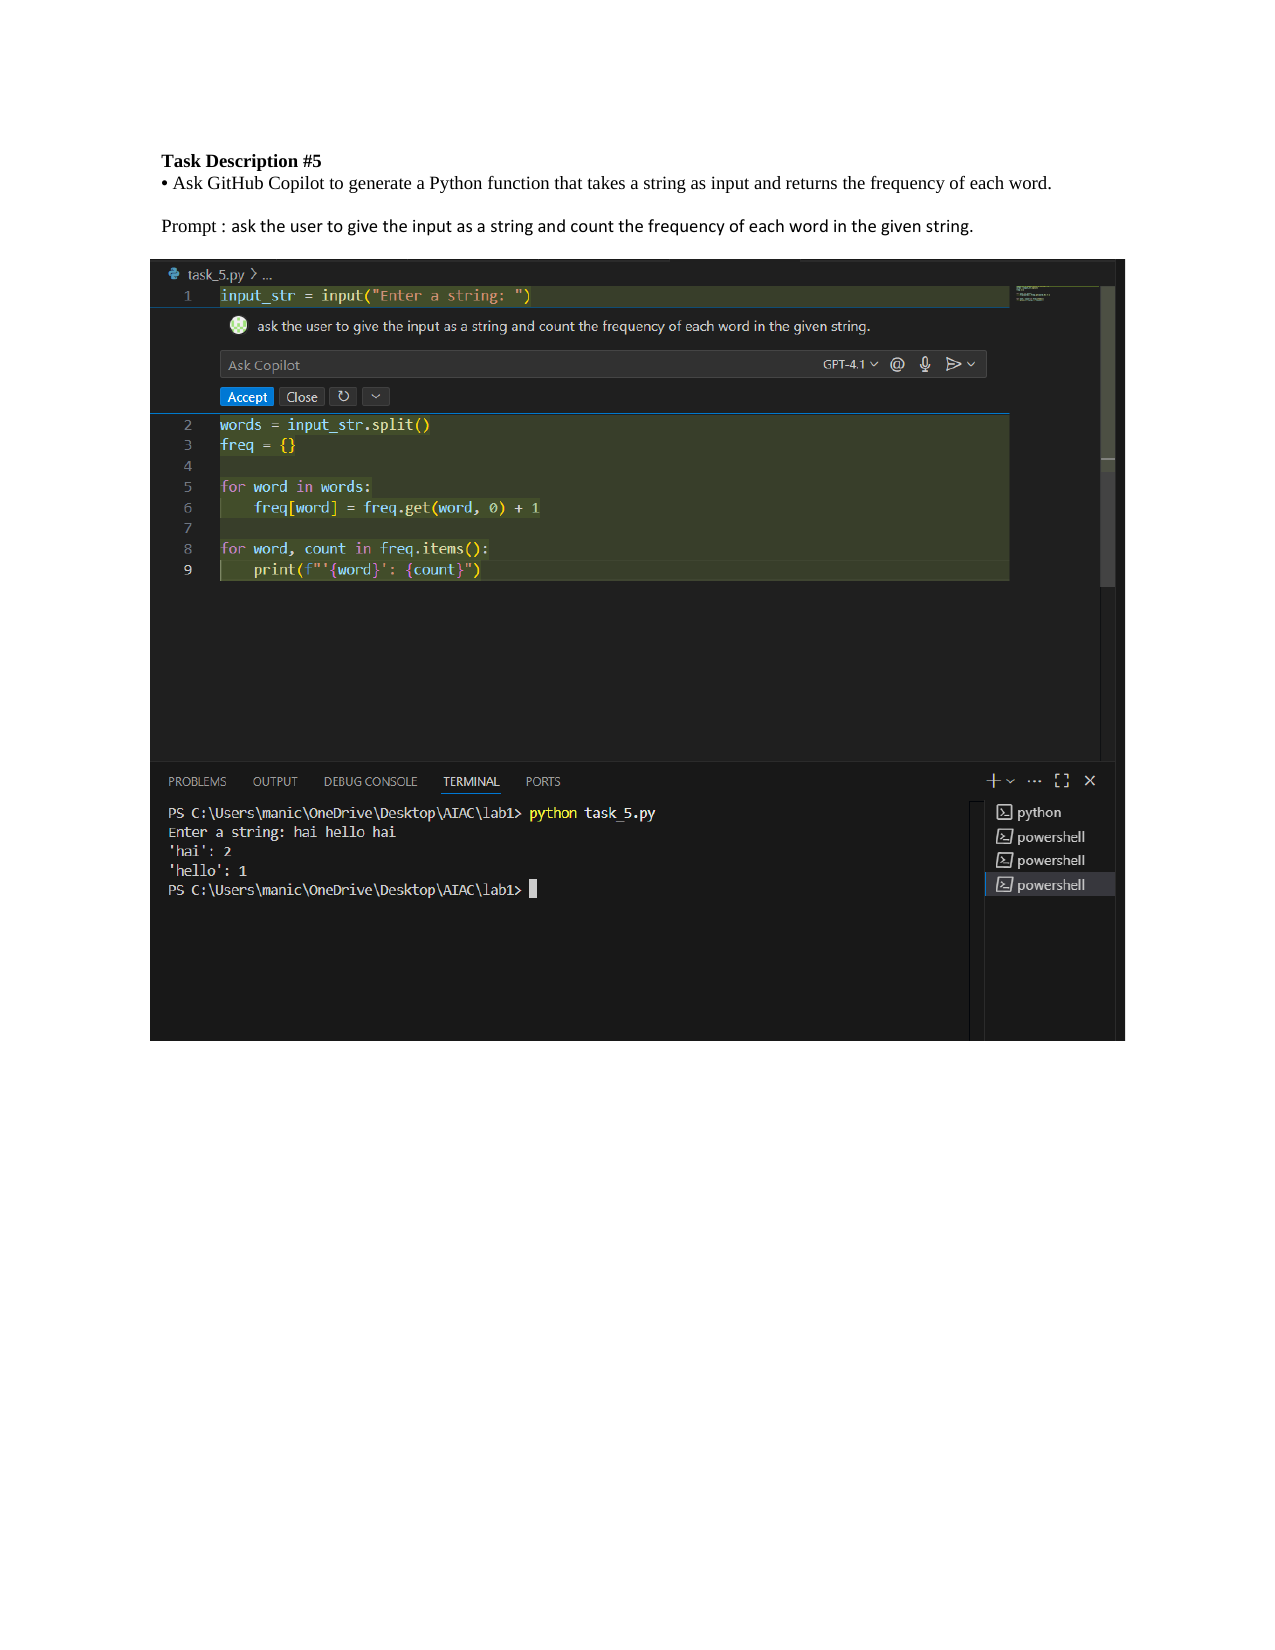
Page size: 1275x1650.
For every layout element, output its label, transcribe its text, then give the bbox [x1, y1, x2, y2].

text Task Description #5 • Ask GitHub Copilot to generate a Python function that takes a string as input and returns the frequency of each word. [161, 150, 1125, 193]
picture [150, 259, 1125, 1041]
text Prompt : ask the user to give the input as a string and count the frequency of each word in the given string. [161, 215, 1125, 238]
